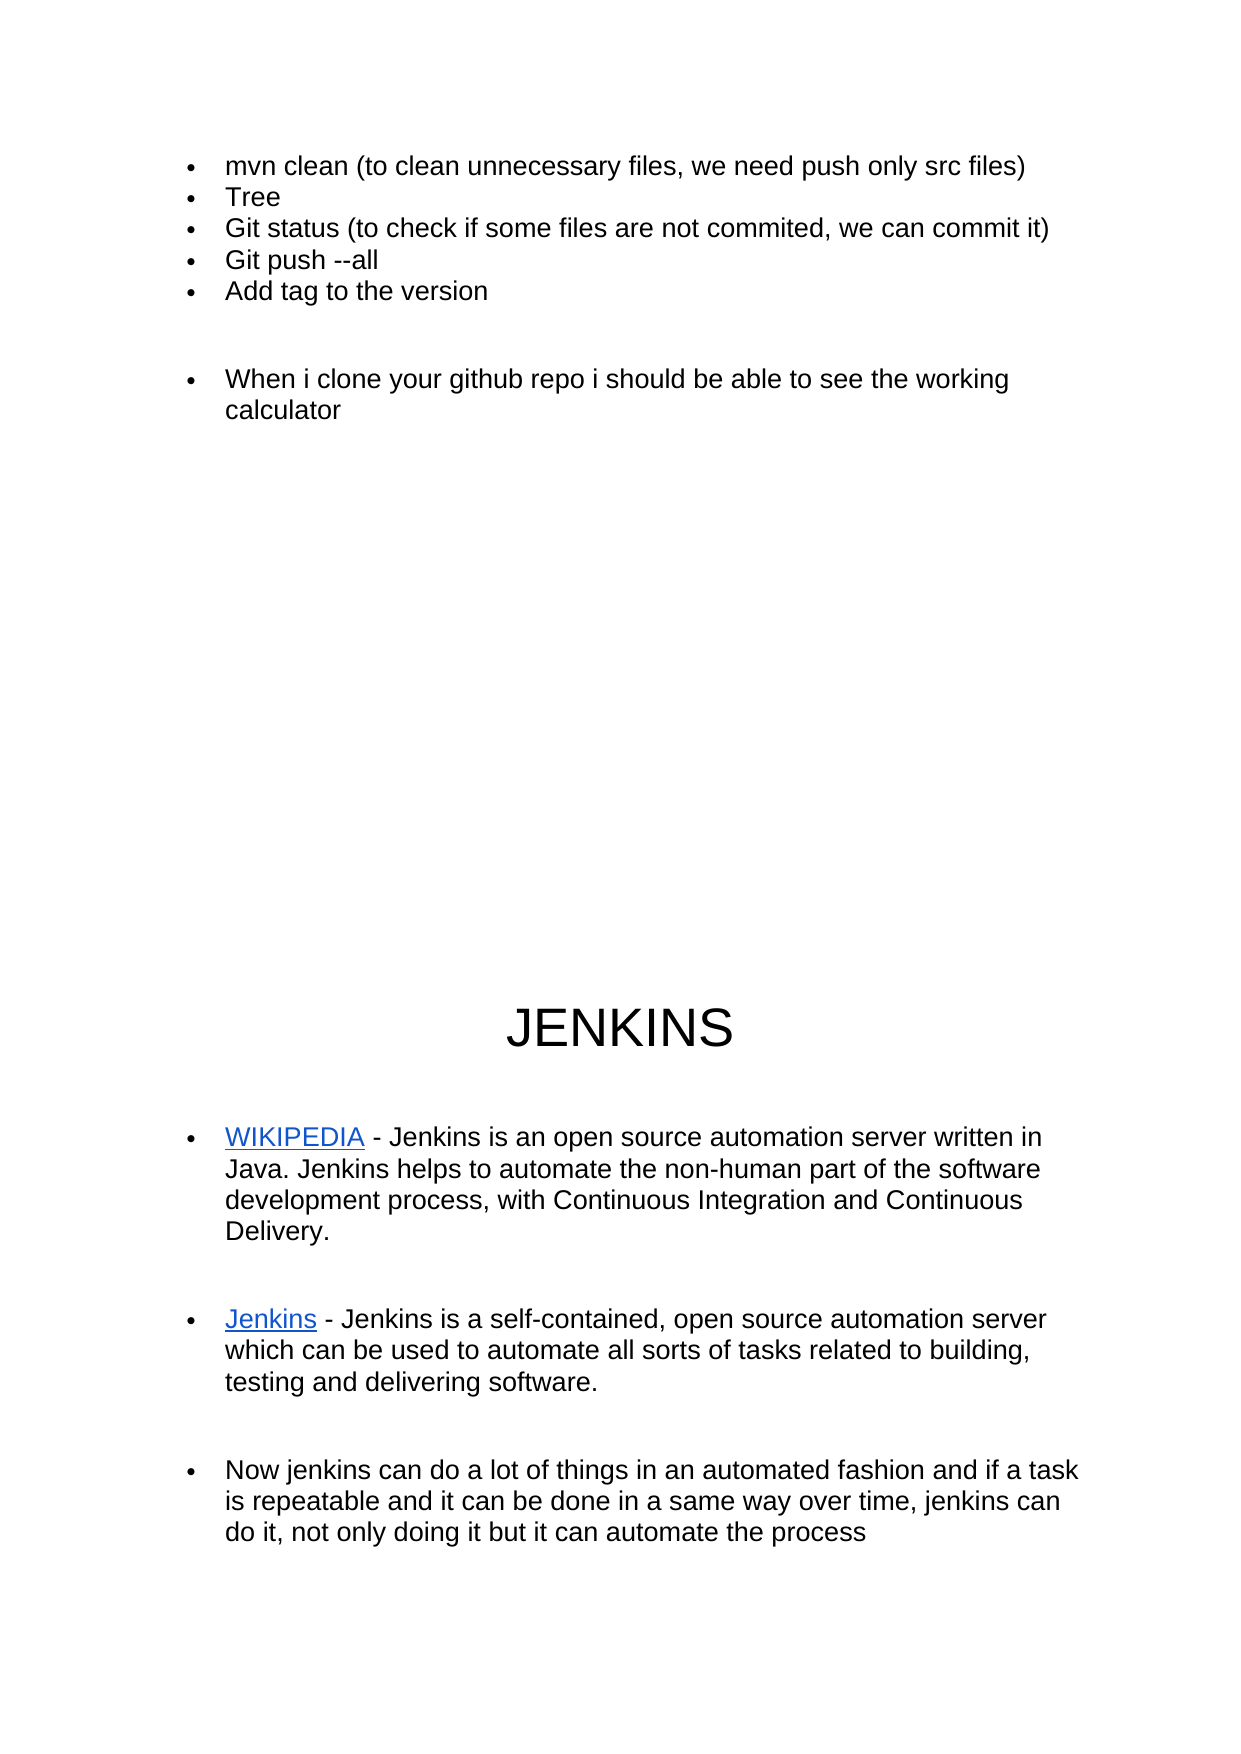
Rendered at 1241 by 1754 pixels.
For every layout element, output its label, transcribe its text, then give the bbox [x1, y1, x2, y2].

list Git push --all [187, 244, 1090, 275]
text JENKINS [150, 996, 1090, 1058]
list When i clone your github repo i should be able to see the working calculator [187, 363, 1090, 426]
list Git status (to check if some files are not commited, we can commit it) [187, 212, 1090, 244]
list Jenkins - Jenkins is a self-contained, open source automation server which can be used to automate all sorts of tasks related to building, testing and delivering software. [187, 1303, 1090, 1397]
list mvn clean (to clean unnecessary files, we need push only src files) [187, 150, 1090, 181]
list Now jenkins can do a lot of things in an automated fashion and if a task is repeatable and it can be done in a same way over time, jenkins can do it, not only doing it but it can automate the process [187, 1454, 1090, 1547]
list Add tag to the version [187, 275, 1090, 306]
list Tree [187, 181, 1090, 212]
list WIKIPEDIA - Jenkins is an open source automation server written in Java. Jenkins helps to automate the non-human part of the software development process, with Continuous Integration and Continuous Delivery. [187, 1121, 1090, 1246]
